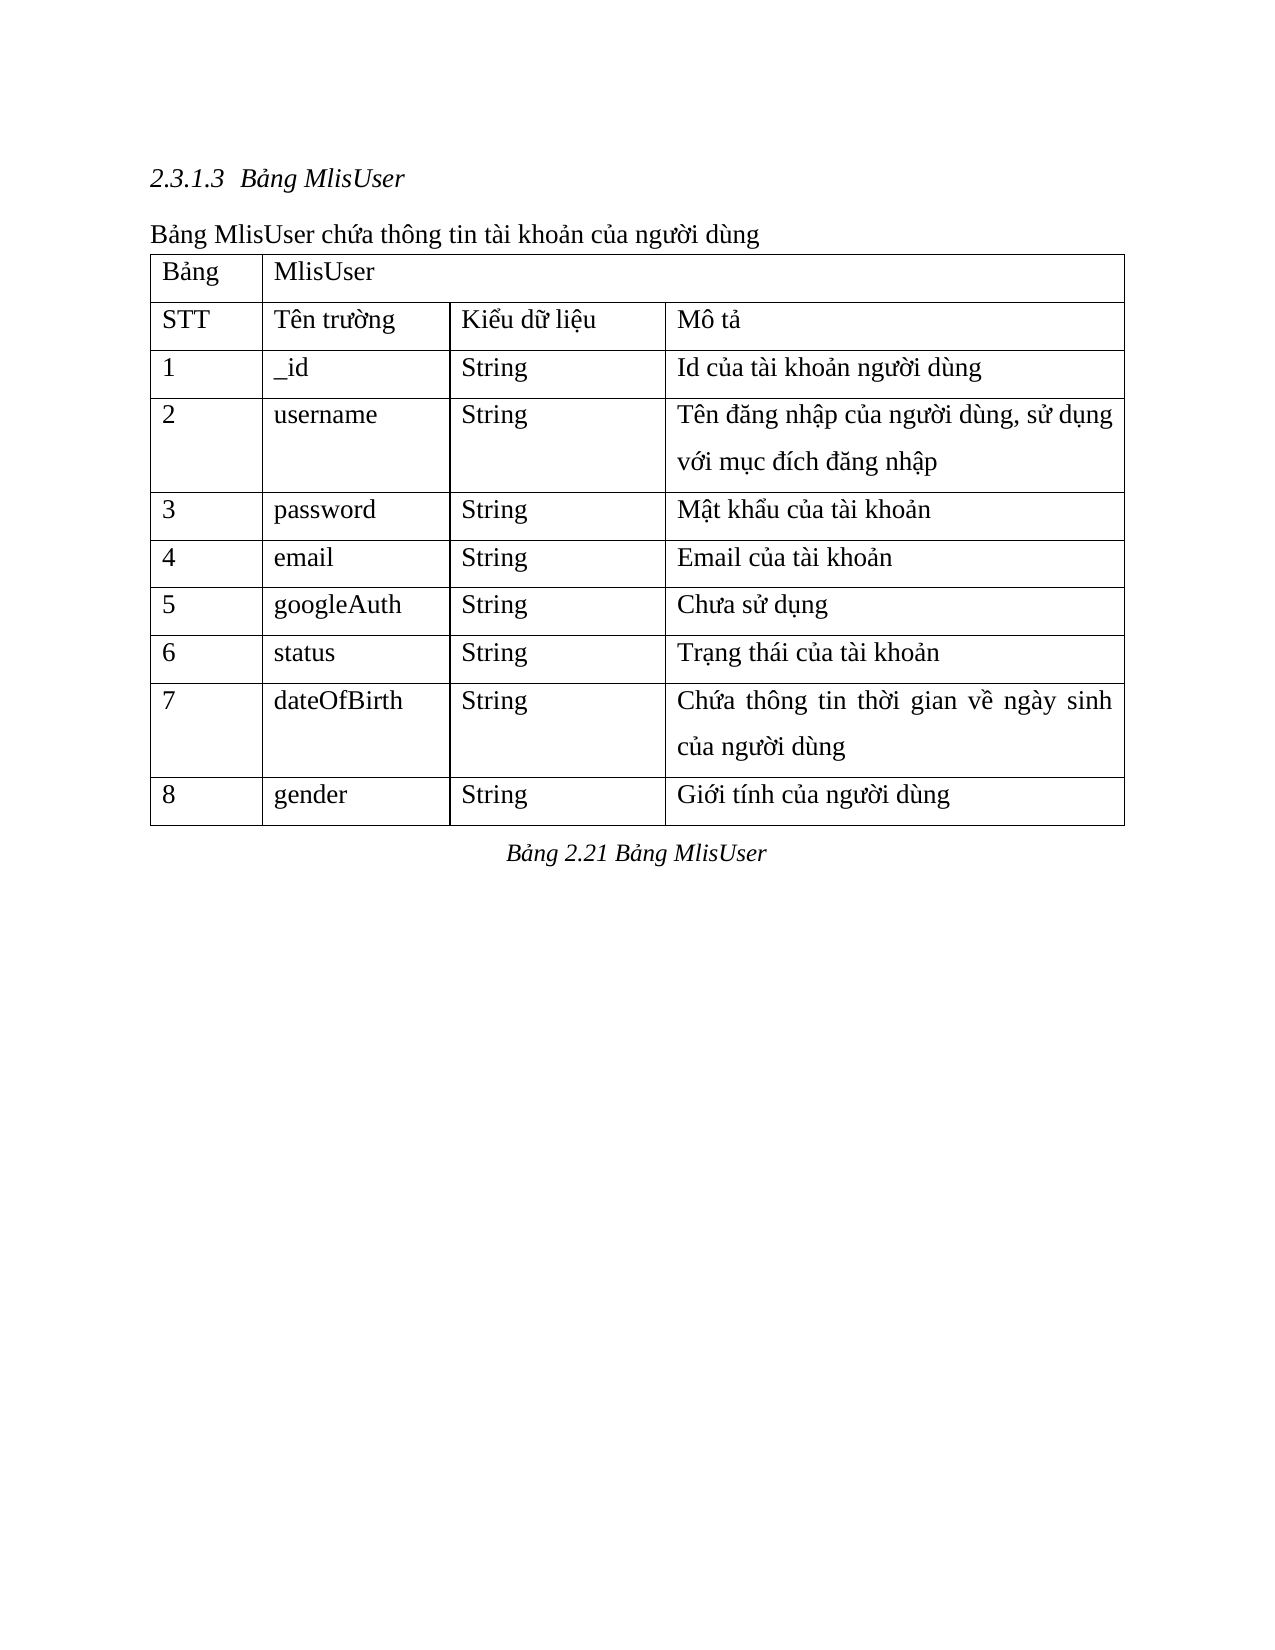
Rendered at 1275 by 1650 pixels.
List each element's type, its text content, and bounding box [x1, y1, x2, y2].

table_cell Trạng thái của tài khoản [666, 636, 1124, 683]
table_cell 7 [151, 684, 262, 777]
table_cell String [451, 588, 665, 635]
table_cell String [451, 684, 665, 777]
table_header MlisUser [263, 255, 1124, 302]
table_cell String [451, 493, 665, 539]
table_cell Mô tả [666, 303, 1124, 350]
table_cell dateOfBirth [263, 684, 449, 777]
table_cell Tên đăng nhập của người dùng, sử dụng với mục đích đăng nhập [666, 399, 1124, 492]
table_cell 1 [151, 351, 262, 397]
table_cell 4 [151, 541, 262, 587]
table_cell status [263, 636, 449, 683]
table_cell 6 [151, 636, 262, 683]
table_cell username [263, 399, 449, 492]
table_cell 2 [151, 399, 262, 492]
table_cell Chứa thông tin thời gian về ngày sinh của người dùng [666, 684, 1124, 777]
table_cell String [451, 636, 665, 683]
table_cell Chưa sử dụng [666, 588, 1124, 635]
table_cell 3 [151, 493, 262, 539]
table_cell String [451, 351, 665, 397]
table_cell _id [263, 351, 449, 397]
table_cell Kiểu dữ liệu [451, 303, 665, 350]
table_cell String [451, 778, 665, 825]
table_cell Giới tính của người dùng [666, 778, 1124, 825]
table_header Bảng [151, 255, 262, 302]
text Bảng 2.21 Bảng MlisUser [150, 838, 1125, 867]
subtitle Bảng MlisUser [150, 162, 1125, 194]
table_cell 8 [151, 778, 262, 825]
table_cell Id của tài khoản người dùng [666, 351, 1124, 397]
table_cell STT [151, 303, 262, 350]
table_cell gender [263, 778, 449, 825]
table_cell Tên trường [263, 303, 449, 350]
table_cell Email của tài khoản [666, 541, 1124, 587]
table_cell googleAuth [263, 588, 449, 635]
table_cell 5 [151, 588, 262, 635]
table_cell Mật khẩu của tài khoản [666, 493, 1124, 539]
table_cell String [451, 541, 665, 587]
table_cell String [451, 399, 665, 492]
table_cell email [263, 541, 449, 587]
text Bảng MlisUser chứa thông tin tài khoản của người dùng [150, 219, 1125, 250]
table_cell password [263, 493, 449, 539]
